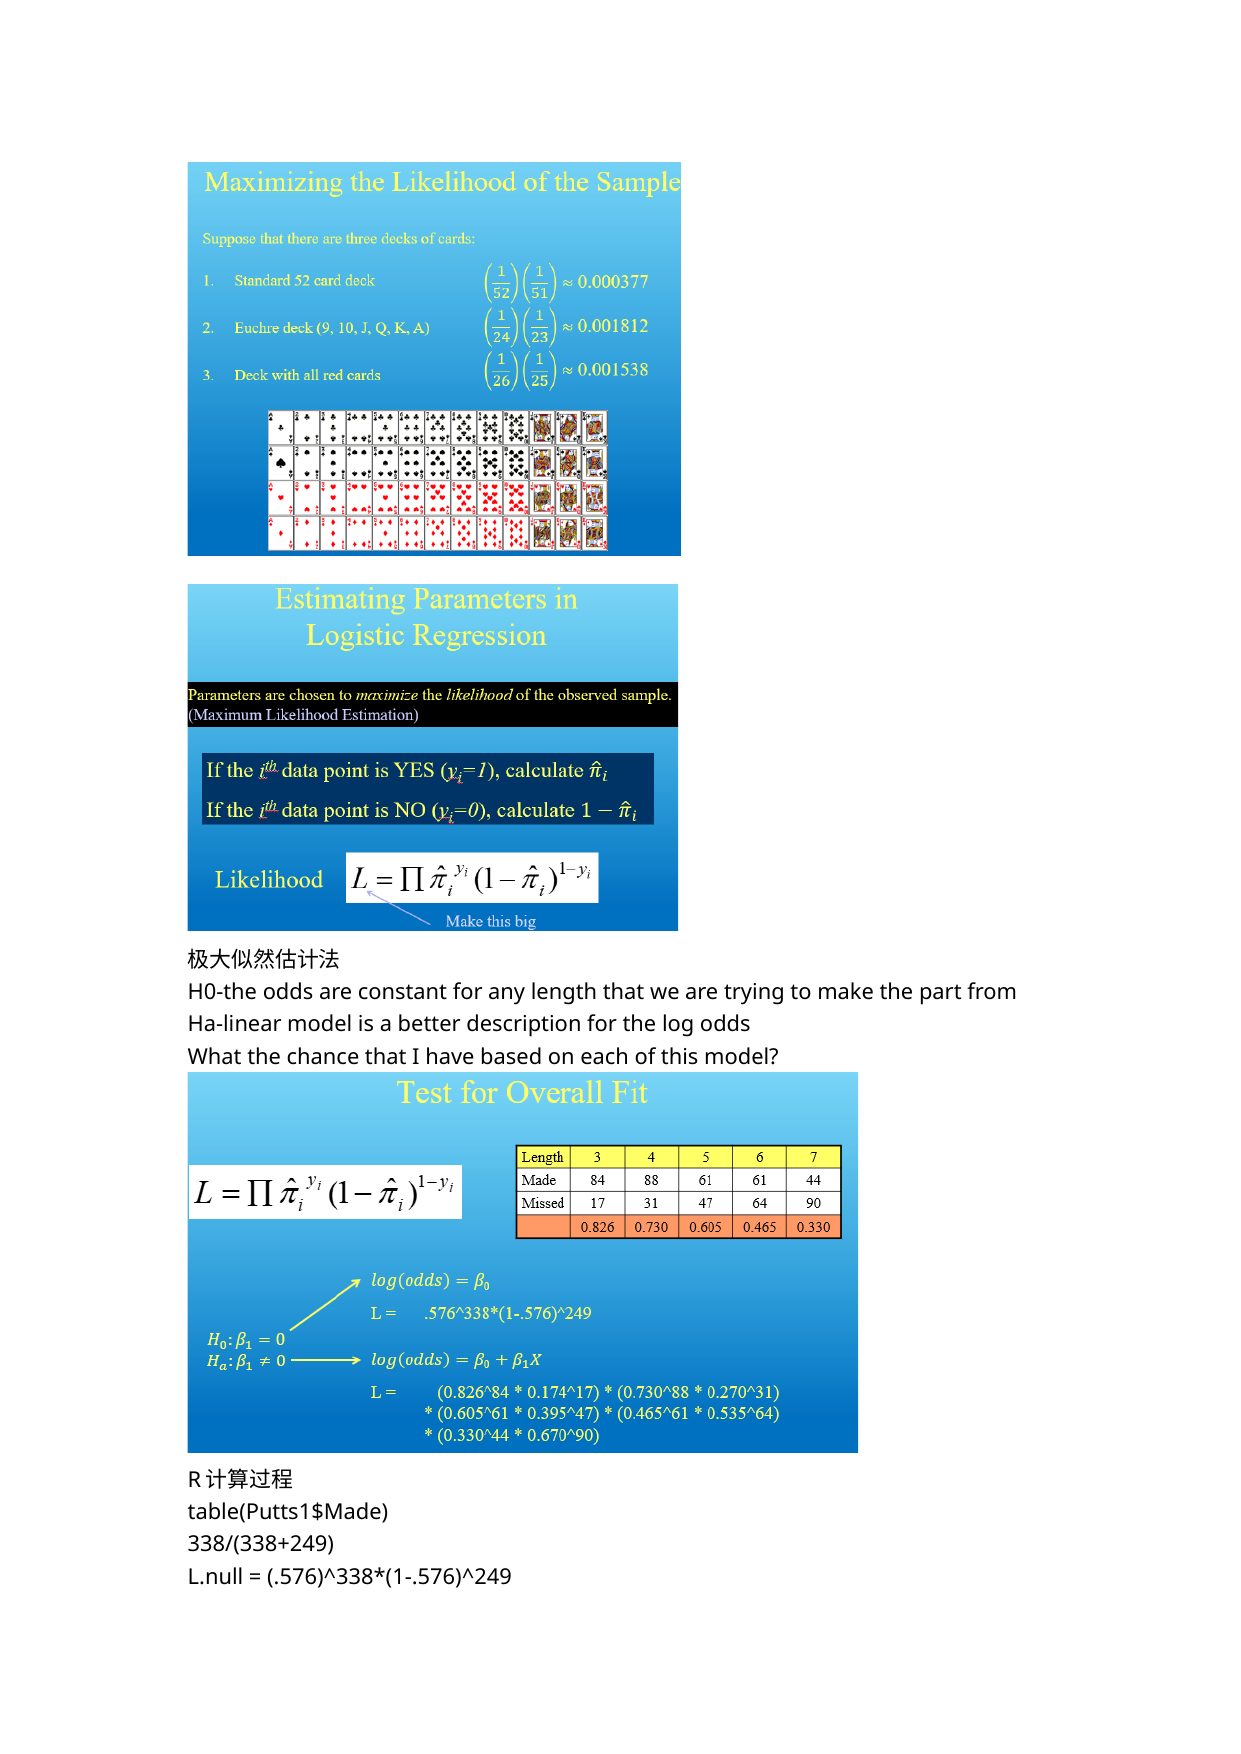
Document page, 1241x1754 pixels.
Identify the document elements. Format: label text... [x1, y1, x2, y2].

picture [187, 162, 681, 556]
text Ha-linear model is a better description for the log odds [187, 1007, 1053, 1039]
text table(Putts1$Made) [187, 1494, 1053, 1527]
text R计算过程 [187, 1462, 1053, 1494]
text H0-the odds are constant for any length that we are trying to make the part from [187, 974, 1053, 1007]
text L.null = (.576)^338*(1-.576)^249 [187, 1559, 1053, 1592]
picture [187, 1072, 859, 1453]
text 338/(338+249) [187, 1527, 1053, 1559]
text 极大似然估计法 [187, 942, 1053, 974]
text What the chance that I have based on each of this model? [187, 1039, 1053, 1072]
picture [187, 584, 679, 931]
